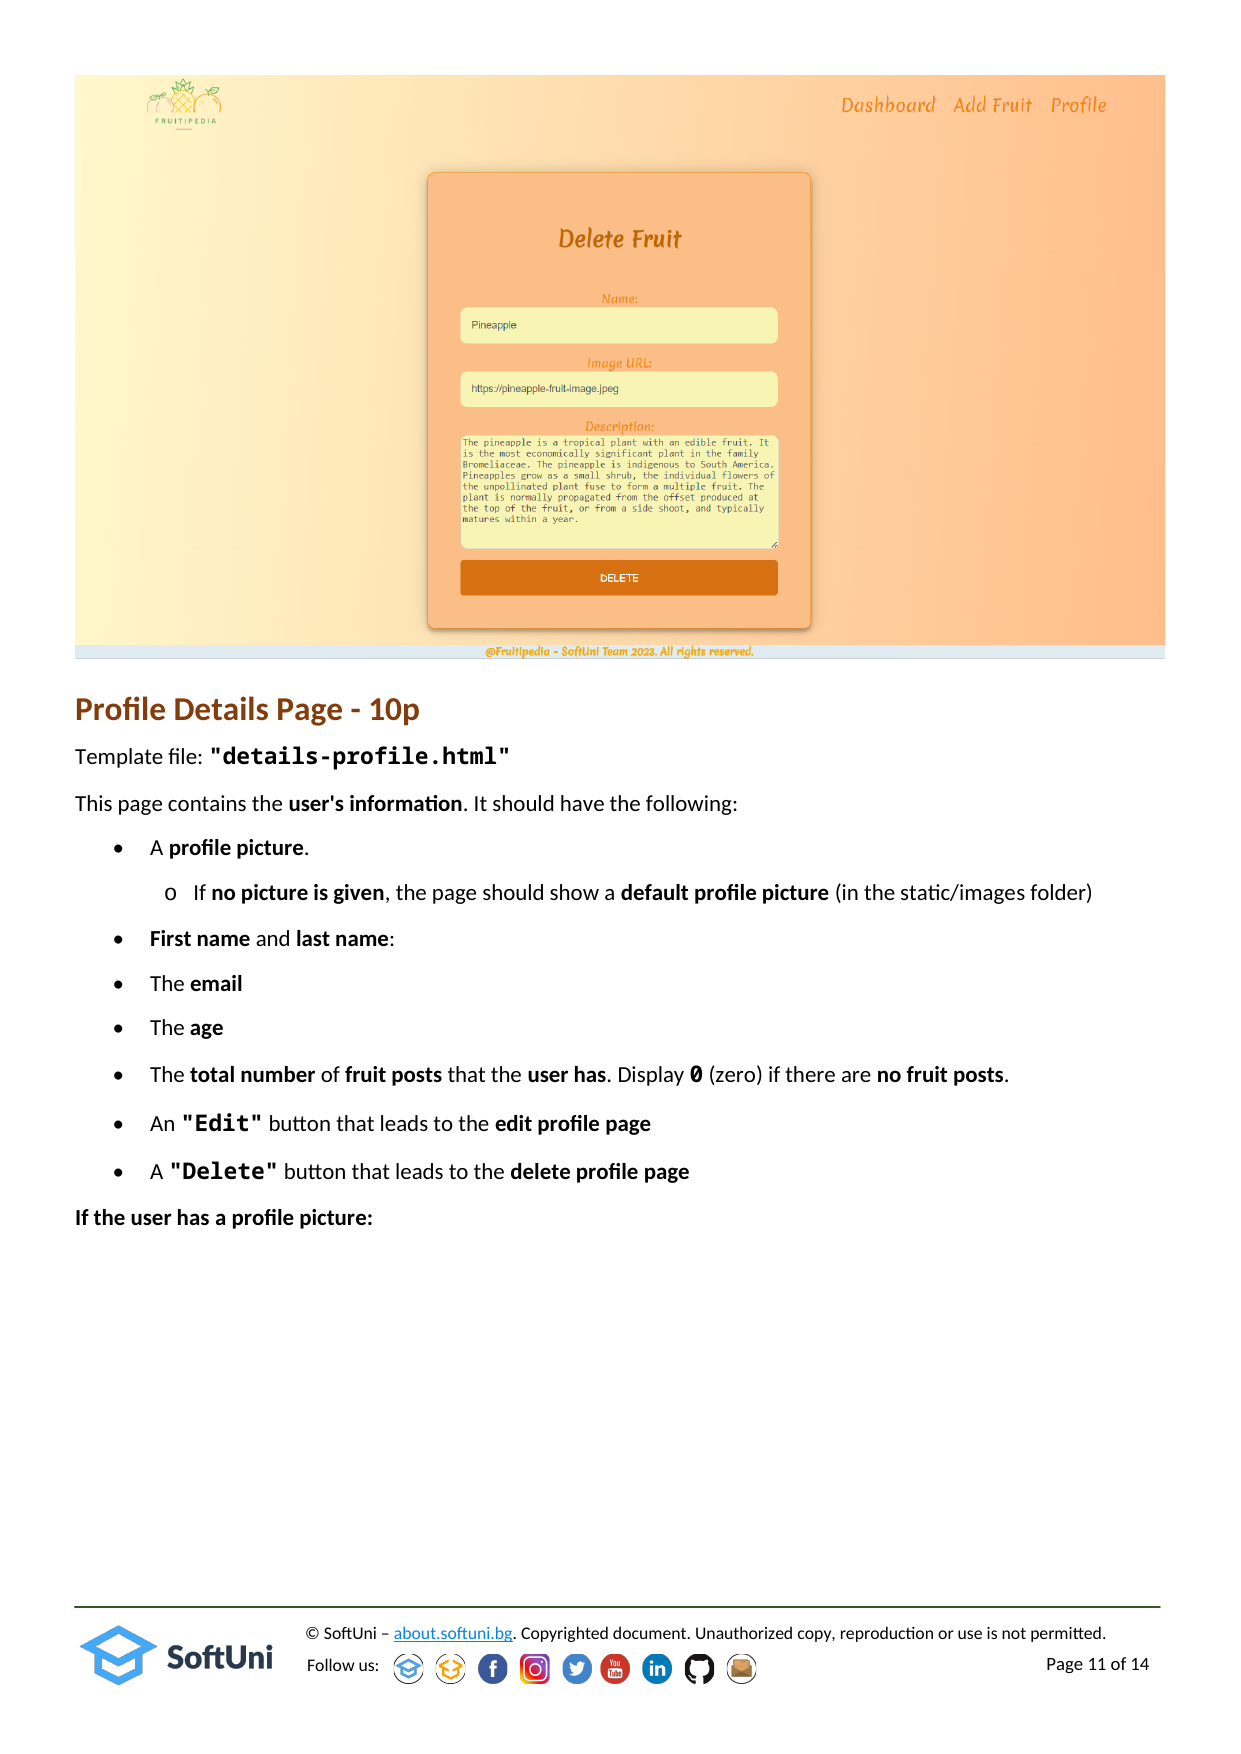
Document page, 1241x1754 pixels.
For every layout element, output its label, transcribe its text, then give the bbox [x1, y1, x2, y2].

list If no picture is given, the page should show a default profile picture (in the static/images folder) [164, 878, 1165, 907]
list First name and last name: [112, 924, 1165, 952]
list The total number of fruit posts that the user has. Display 0 (zero) if there are no fruit posts. [112, 1058, 1165, 1089]
picture [642, 1675, 651, 1684]
picture [600, 1654, 630, 1684]
subtitle Profile Details Page - 10p [75, 688, 1165, 729]
list A "Delete" button that leads to the delete profile page [112, 1155, 1165, 1186]
picture [73, 1619, 279, 1691]
picture [435, 1654, 466, 1684]
picture [478, 1654, 508, 1684]
picture [726, 1654, 757, 1684]
text This page contains the user's information. It should have the following: [75, 789, 1165, 817]
picture [656, 1666, 665, 1675]
text Template file: "details-profile.html" [75, 740, 1165, 771]
picture [520, 1654, 550, 1684]
picture [75, 75, 1166, 659]
picture [665, 1654, 672, 1662]
picture [684, 1654, 715, 1684]
picture [663, 1675, 672, 1684]
list The age [112, 1013, 1165, 1041]
picture [562, 1654, 592, 1684]
list An "Edit" button that leads to the edit profile page [112, 1107, 1165, 1138]
text If the user has a profile picture: [75, 1203, 1165, 1231]
list The email [112, 969, 1165, 997]
list A profile picture. [112, 833, 1165, 861]
picture [642, 1654, 649, 1662]
picture [393, 1654, 424, 1684]
